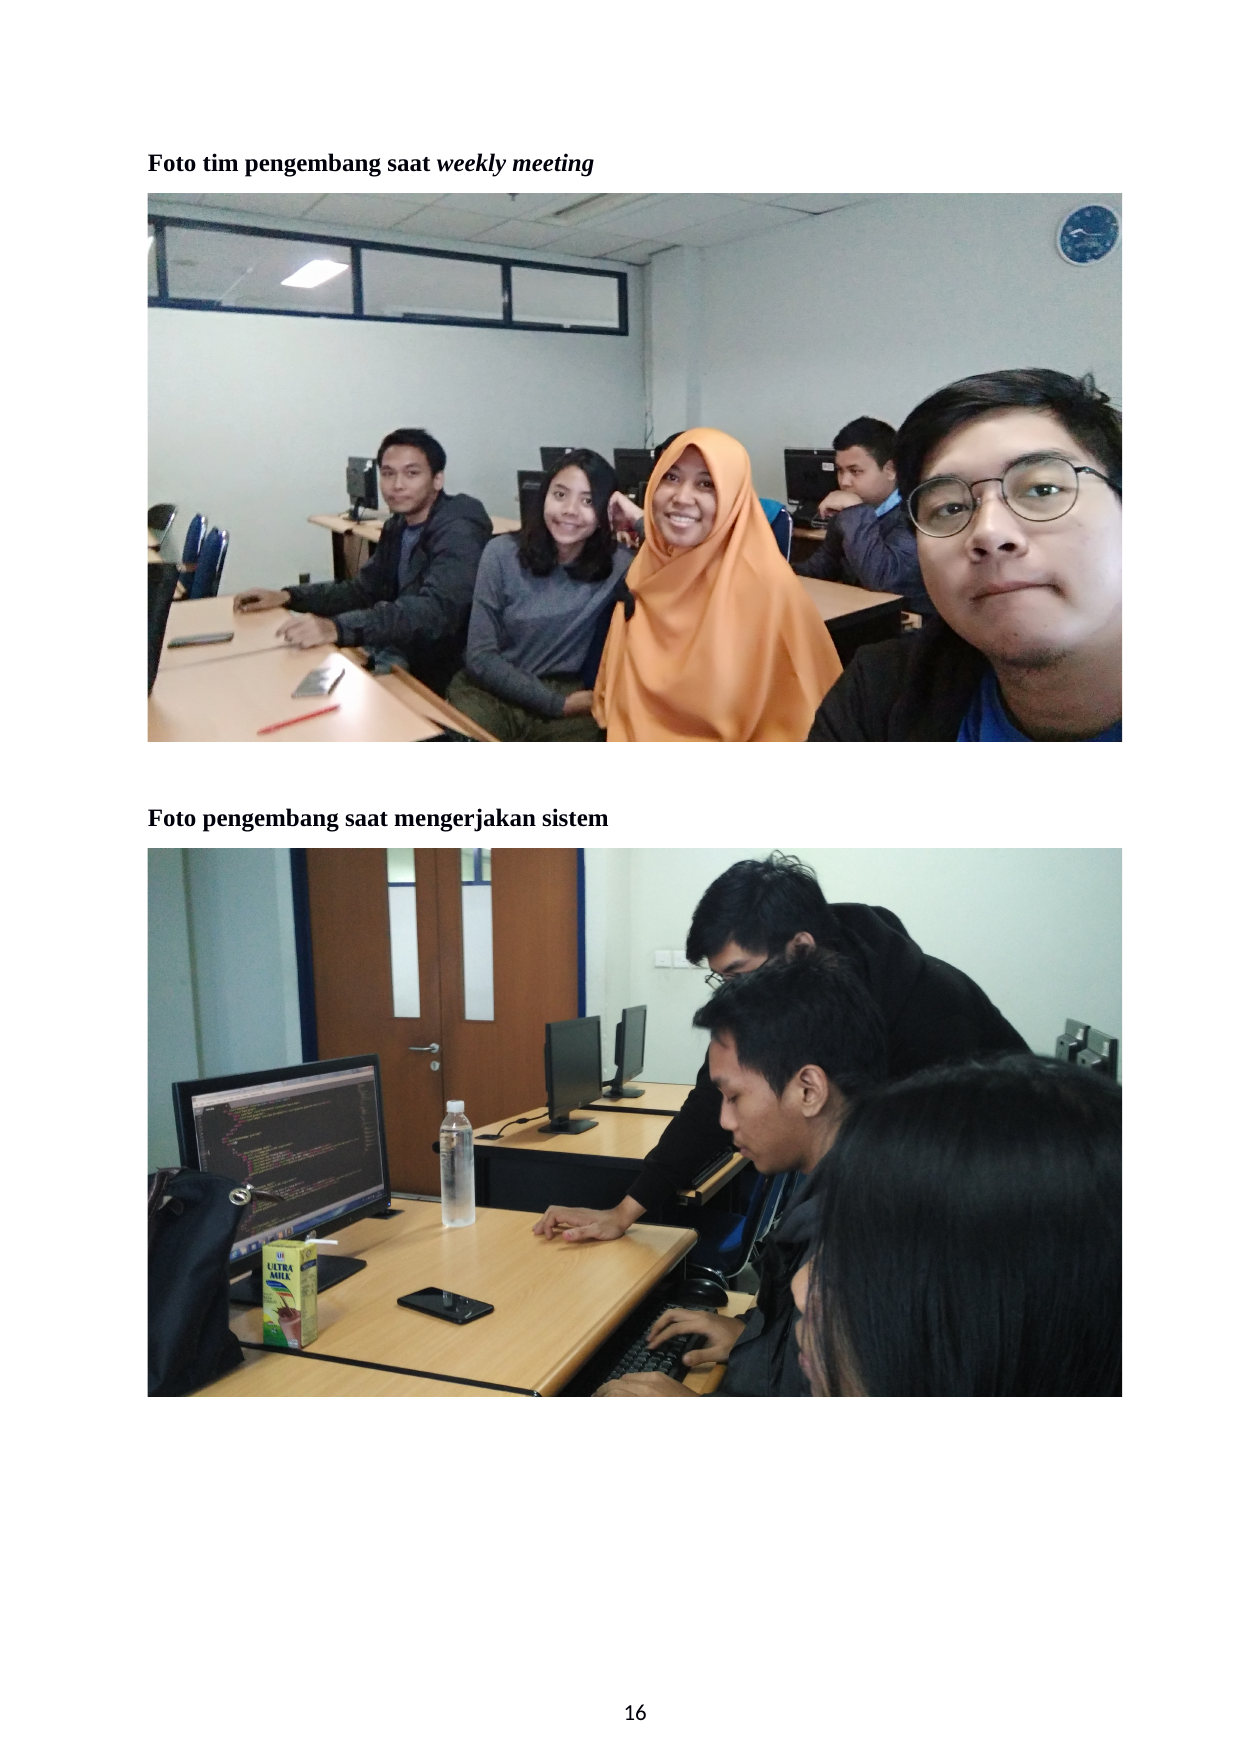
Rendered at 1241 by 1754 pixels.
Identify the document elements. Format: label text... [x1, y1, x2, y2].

picture [147, 848, 1123, 1397]
text Foto pengembang saat mengerjakan sistem [148, 803, 1122, 832]
picture [147, 193, 1123, 742]
text Foto tim pengembang saat weekly meeting [148, 148, 1122, 176]
